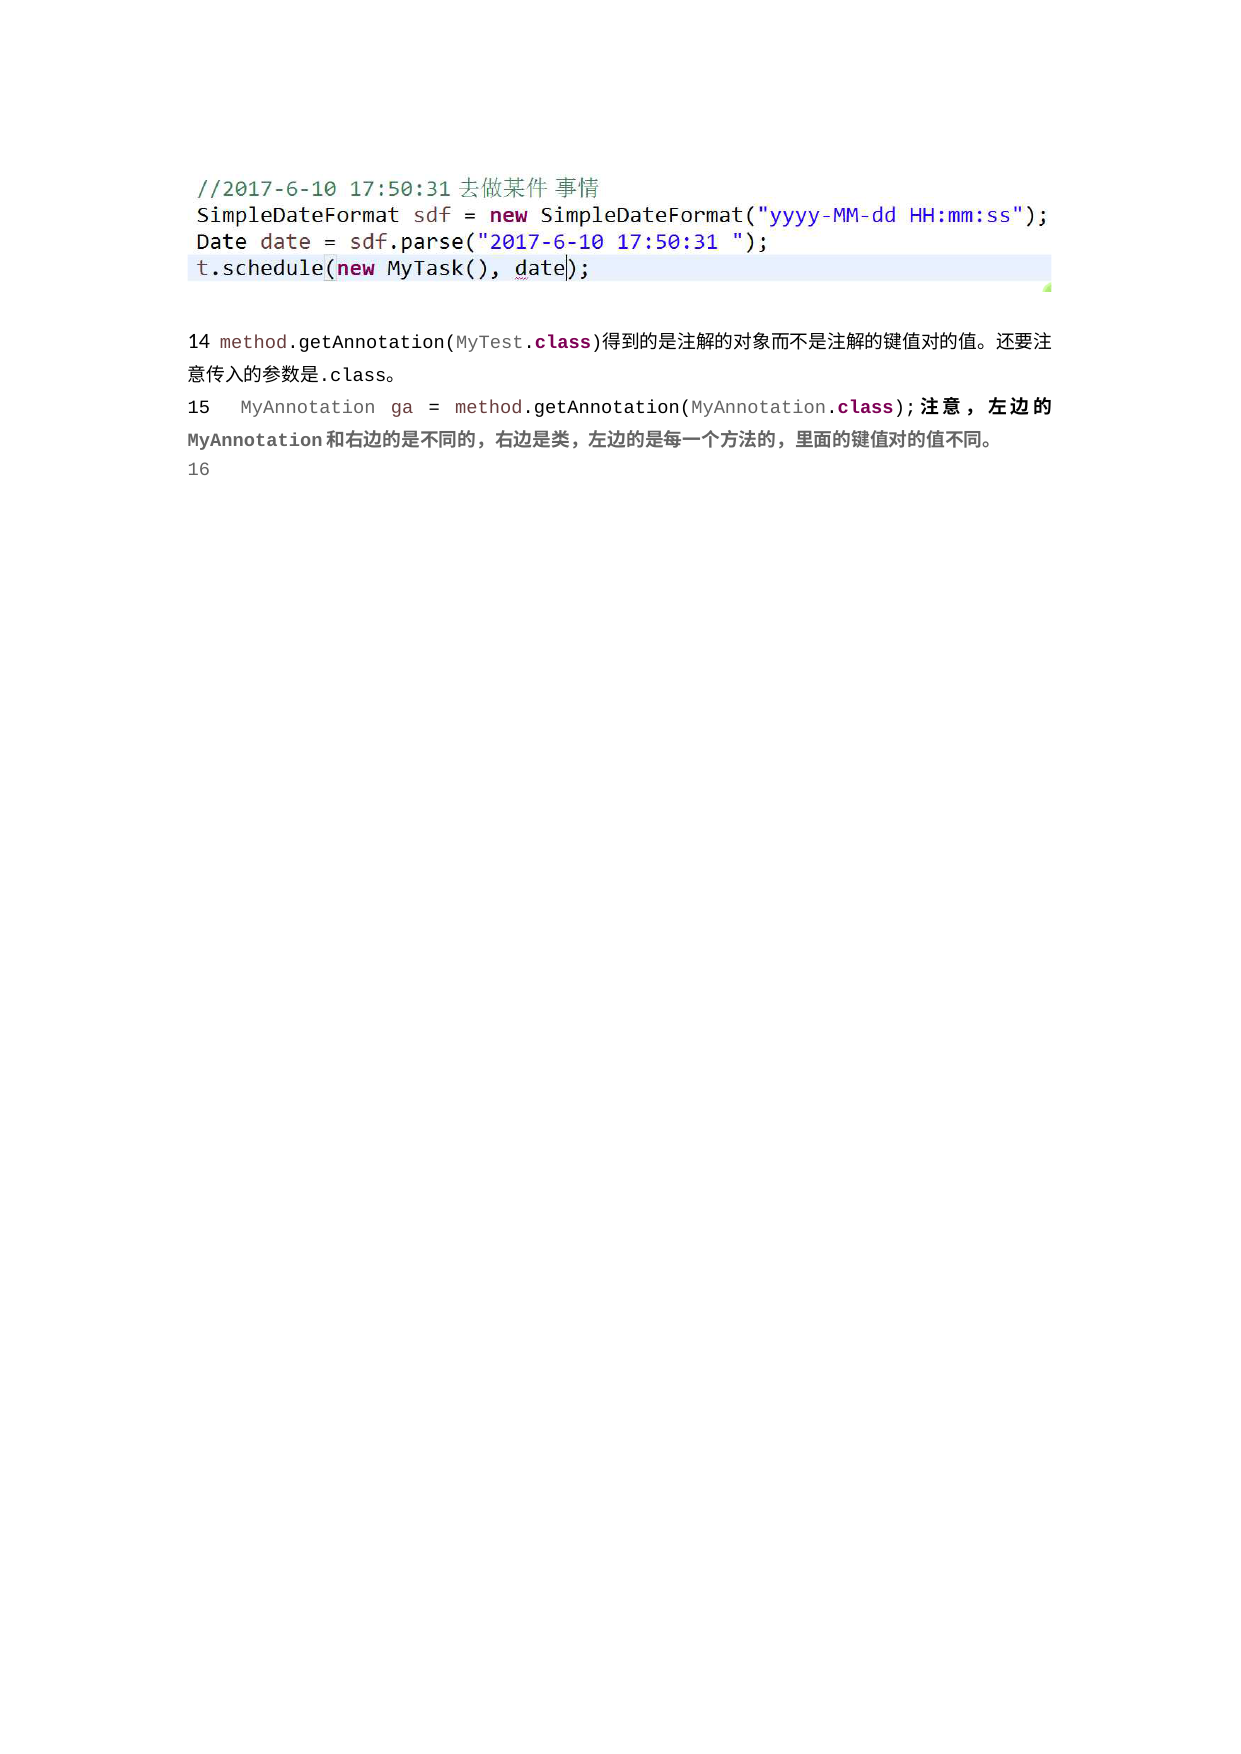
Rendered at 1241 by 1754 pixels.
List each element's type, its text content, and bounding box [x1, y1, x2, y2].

text 15 MyAnnotation ga = method.getAnnotation(MyAnnotation.class);注意，左边的 MyAnnotation和右边的是不同的，右边是类，左边的是每一个方法的，里面的键值对的值不同。 [187, 389, 1053, 454]
text 14 method.getAnnotation(MyTest.class)得到的是注解的对象而不是注解的键值对的值。还要注意传入的参数是.class。 [187, 324, 1053, 389]
picture [187, 162, 1052, 292]
text 16 [187, 454, 1053, 487]
